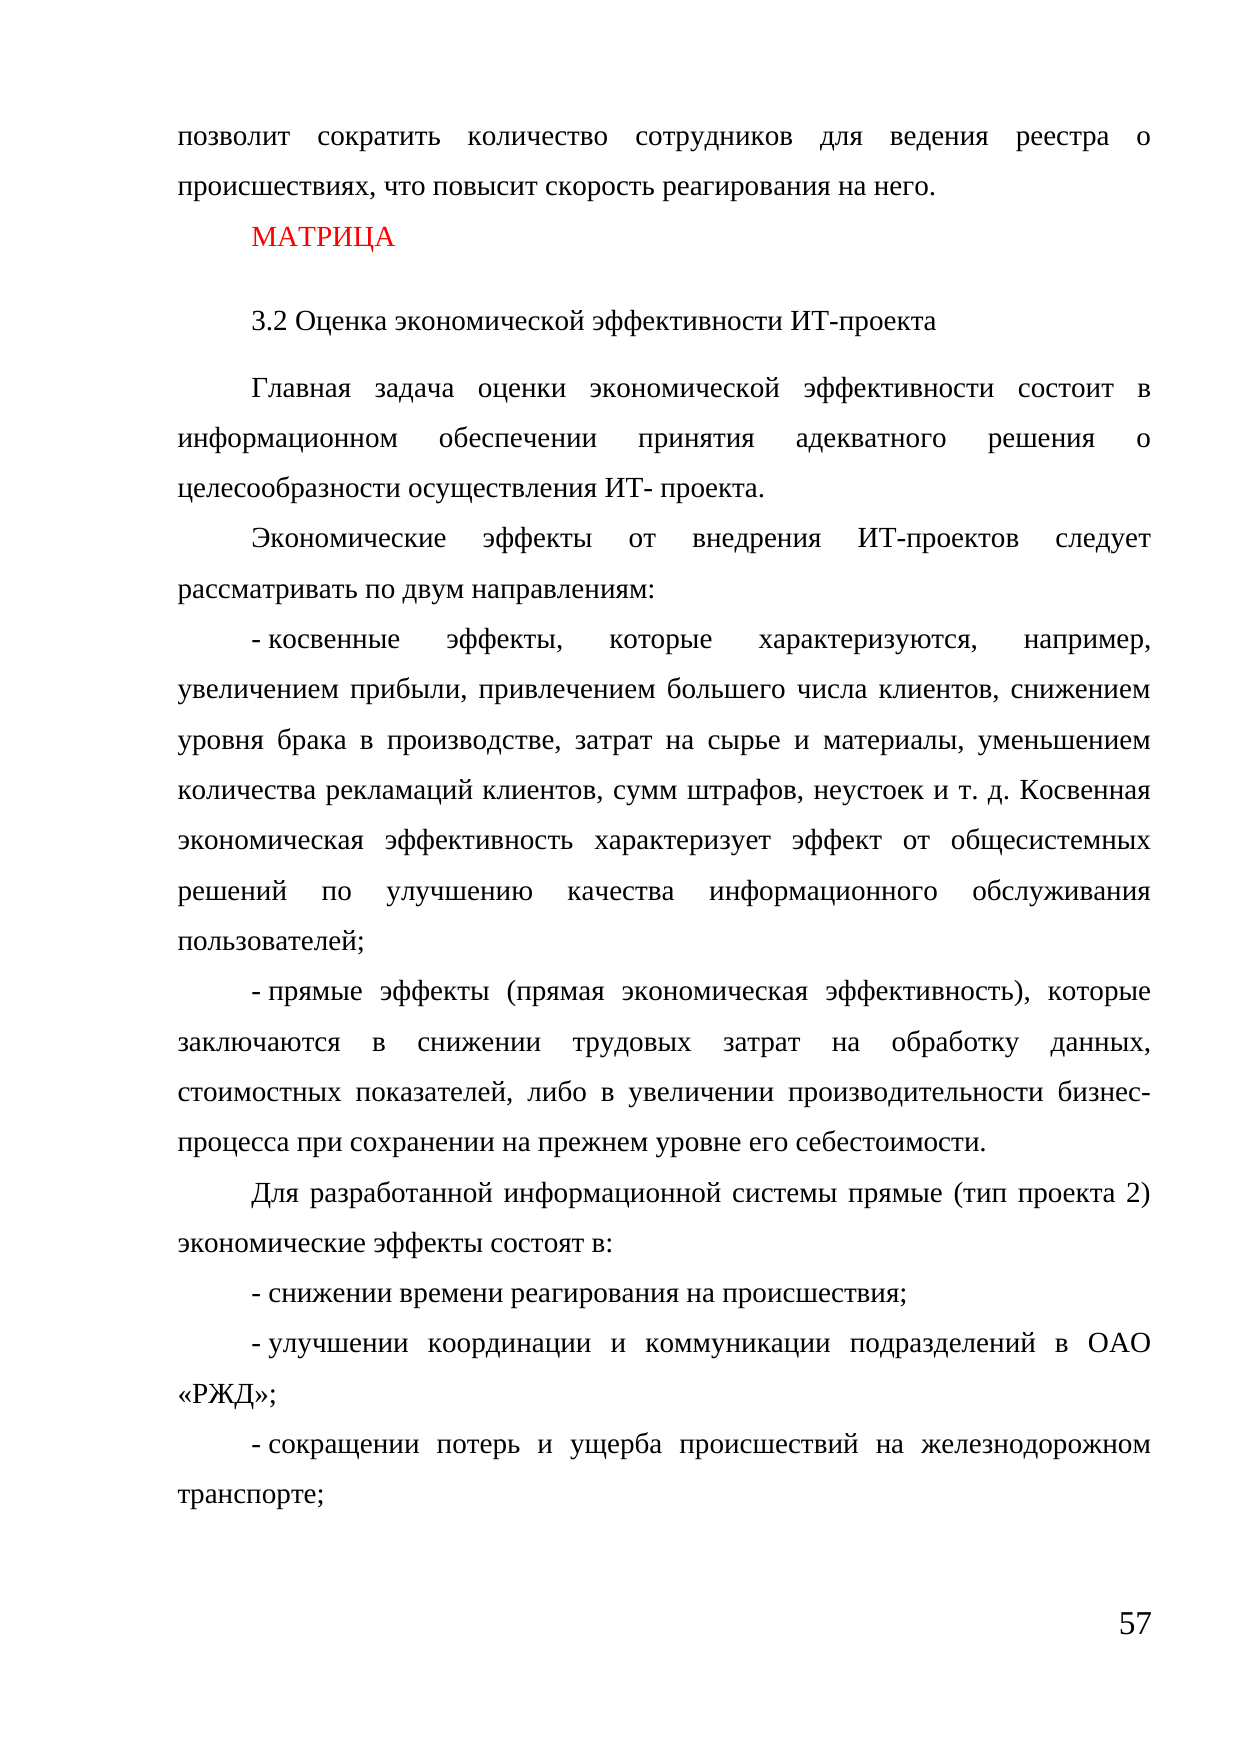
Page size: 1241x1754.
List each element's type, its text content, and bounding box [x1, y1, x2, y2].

text - косвенные эффекты, которые характеризуются, например, увеличением прибыли, привлечением большего числа клиентов, снижением уровня брака в производстве, затрат на сырье и материалы, уменьшением количества рекламаций клиентов, сумм штрафов, неустоек и т. д. Косвенная экономическая эффективность характеризует эффект от общесистемных решений по улучшению качества информационного обслуживания пользователей; [177, 621, 1152, 957]
text - сокращении потерь и ущерба происшествий на железнодорожном транспорте; [177, 1426, 1152, 1510]
text Экономические эффекты от внедрения ИТ-проектов следует рассматривать по двум направлениям: [177, 521, 1152, 604]
text - улучшении координации и коммуникации подразделений в ОАО «РЖД»; [177, 1326, 1152, 1409]
text Для разработанной информационной системы прямые (тип проекта 2) экономические эффекты состоят в: [177, 1175, 1152, 1258]
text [177, 118, 1152, 202]
text - снижении времени реагирования на происшествия; [177, 1275, 1152, 1309]
text Главная задача оценки экономической эффективности состоит в информационном обеспечении принятия адекватного решения о целесообразности осуществления ИТ- проекта. [177, 370, 1152, 504]
subtitle 3.2 Оценка экономической эффективности ИТ-проекта [177, 303, 1152, 336]
text - прямые эффекты (прямая экономическая эффективность), которые заключаются в снижении трудовых затрат на обработку данных, стоимостных показателей, либо в увеличении производительности бизнес-процесса при сохранении на прежнем уровне его себестоимости. [177, 973, 1152, 1158]
text МАТРИЦА [177, 219, 1152, 252]
